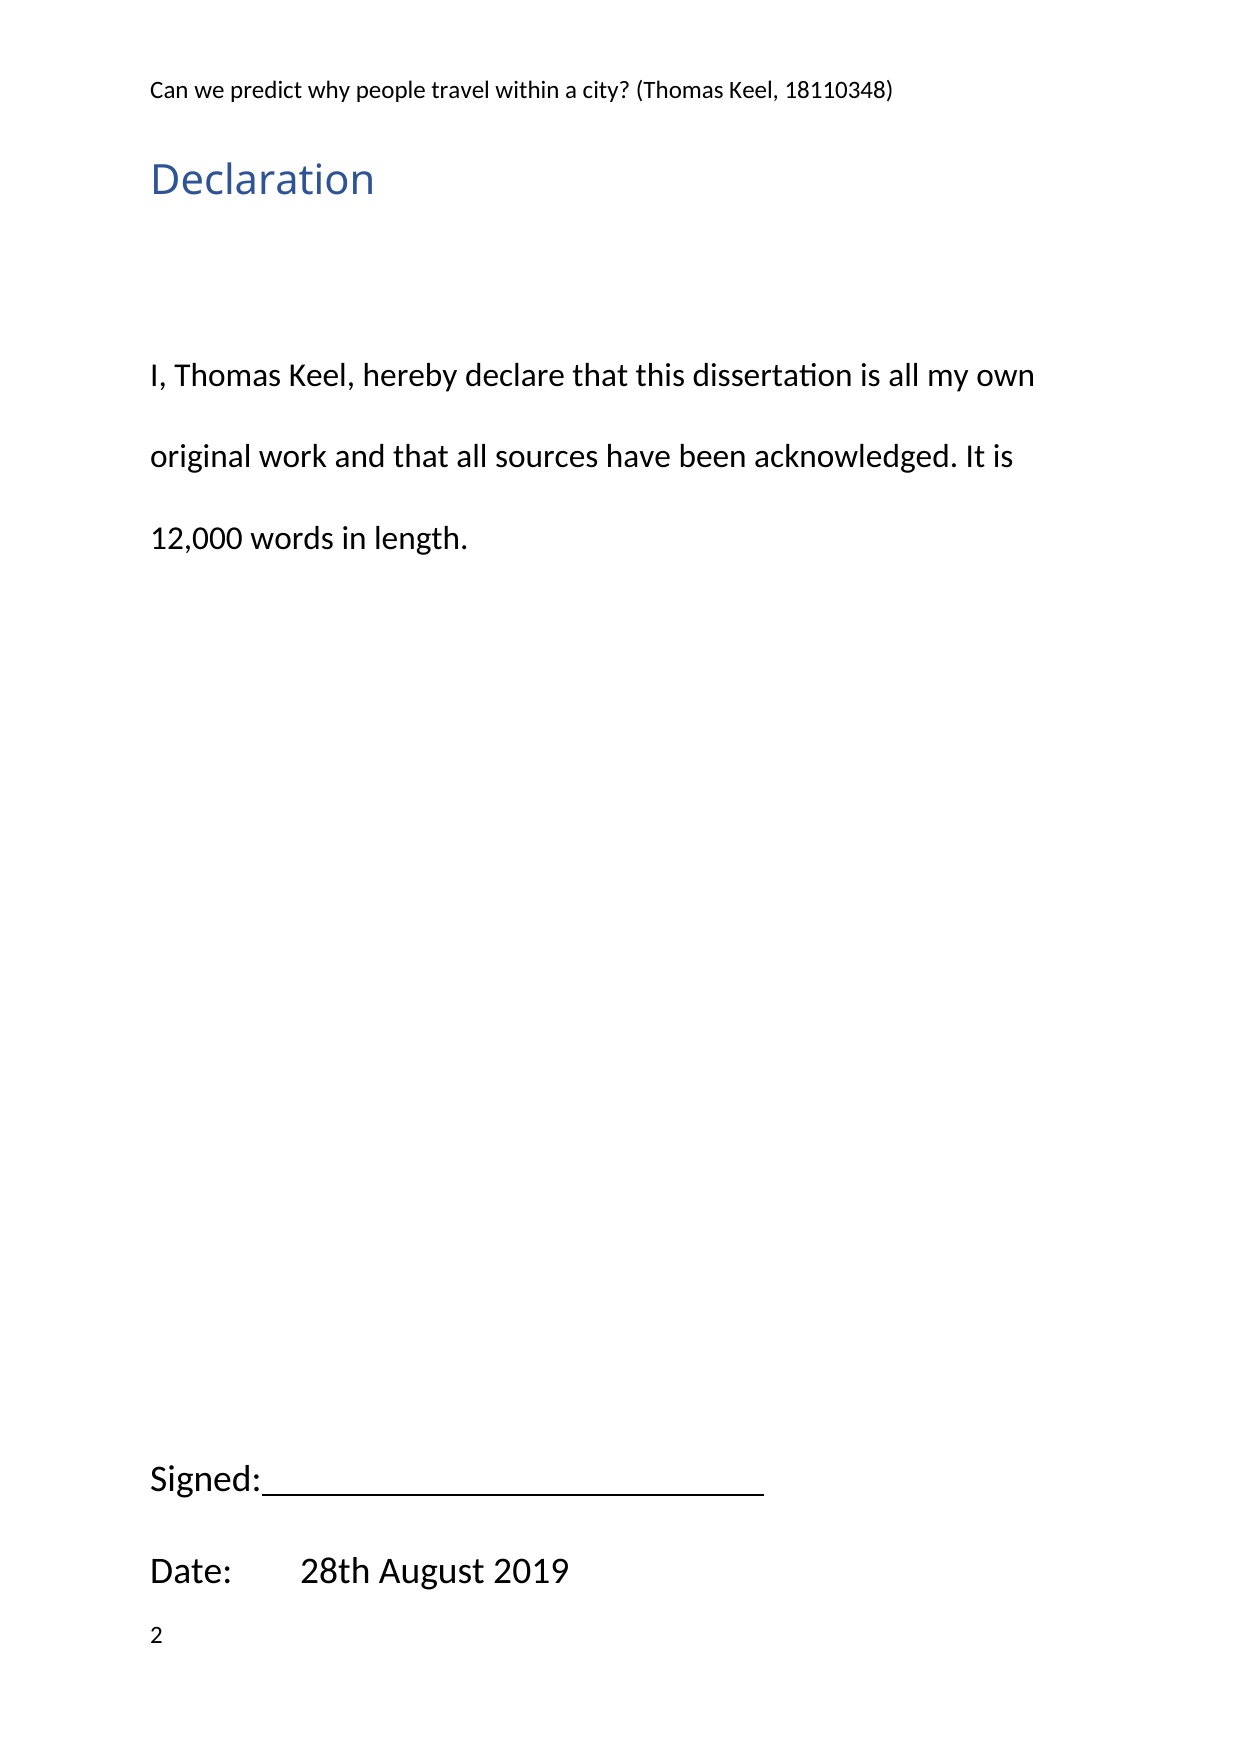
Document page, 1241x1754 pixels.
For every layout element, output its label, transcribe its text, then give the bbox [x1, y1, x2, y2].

text I, Thomas Keel, hereby declare that this dissertation is all my own original work and that all sources have been acknowledged. It is 12,000 words in length. [150, 354, 1090, 557]
subtitle Declaration [150, 150, 1090, 207]
text Date: 28th August 2019 [150, 1547, 1090, 1592]
text Signed: [150, 1455, 1090, 1501]
